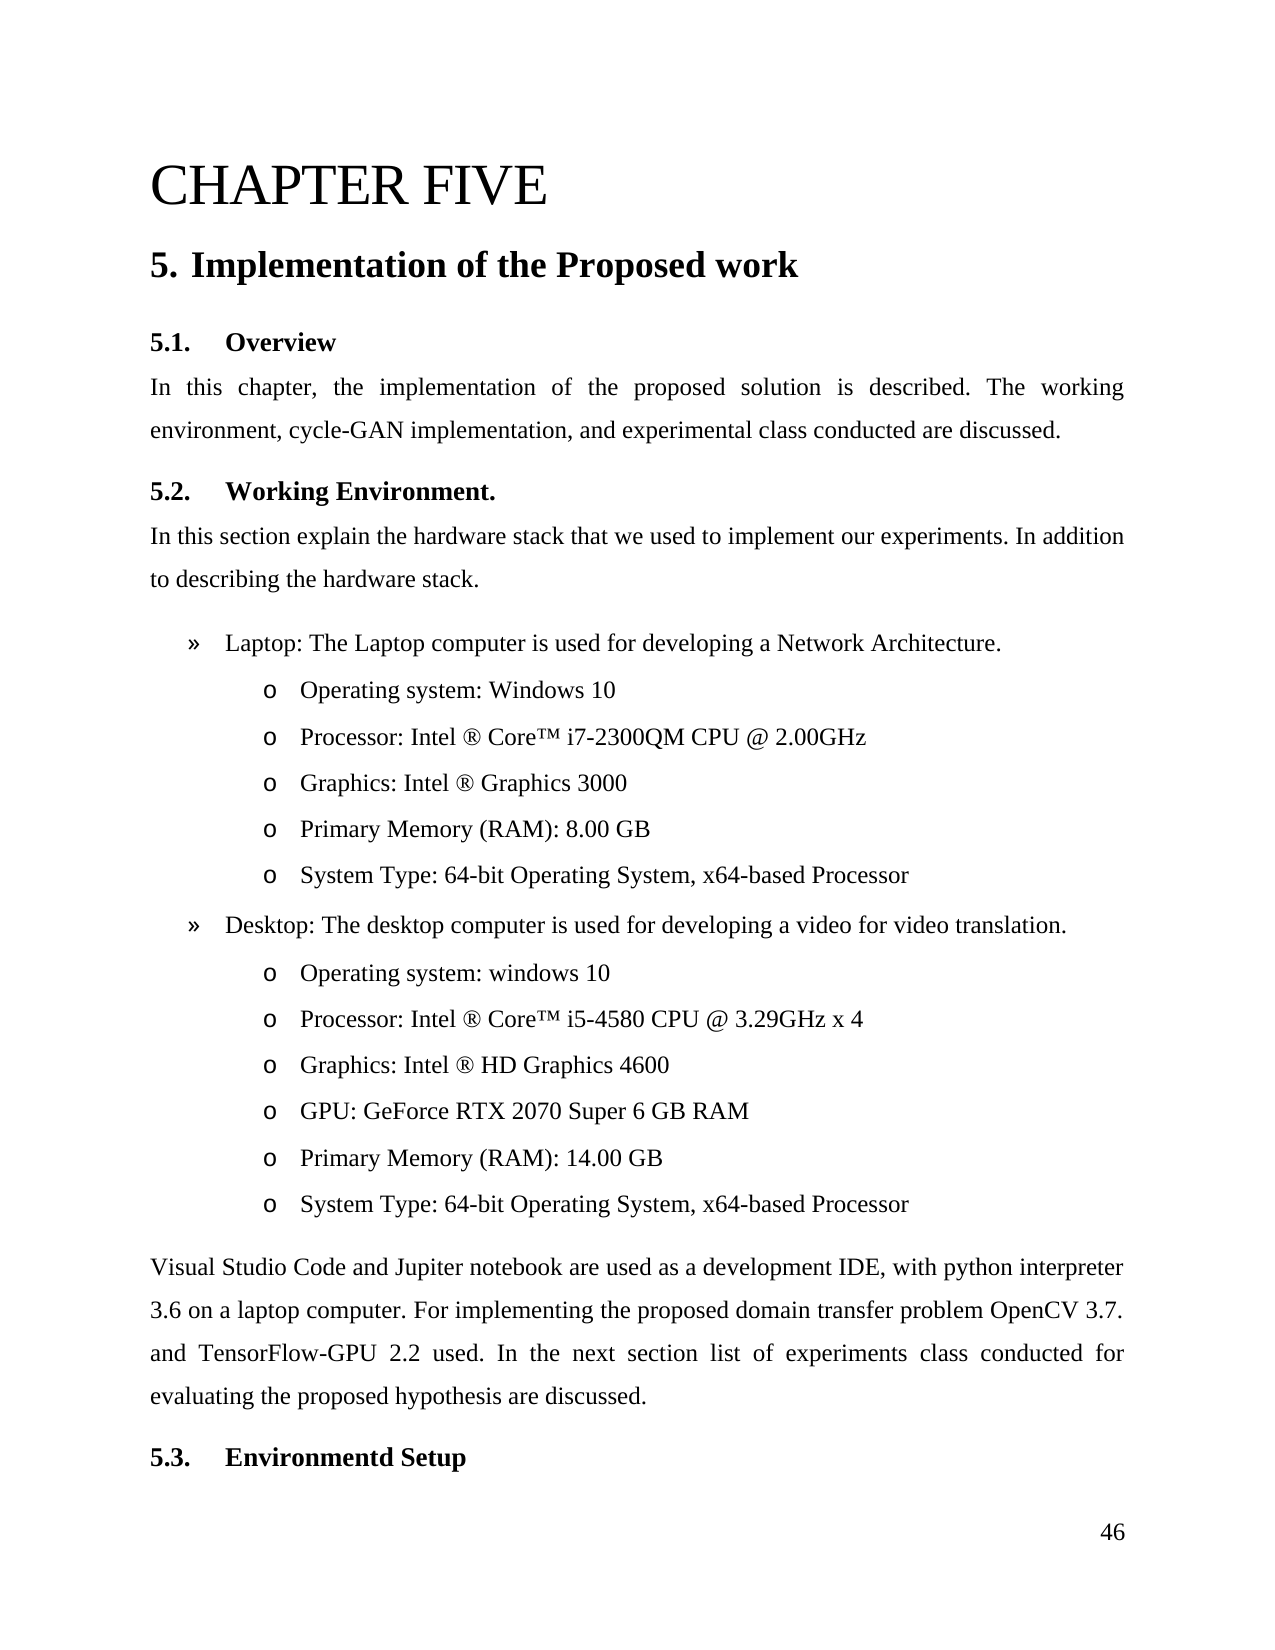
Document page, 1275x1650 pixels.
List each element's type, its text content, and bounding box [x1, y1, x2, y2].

text In this chapter, the implementation of the proposed solution is described. The working environment, cycle-GAN implementation, and experimental class conducted are discussed. [150, 372, 1125, 444]
list Graphics: Intel ® HD Graphics 4600 [262, 1050, 1125, 1081]
list Primary Memory (RAM): 14.00 GB [262, 1143, 1125, 1173]
title CHAPTER FIVE [150, 150, 1125, 217]
list System Type: 64-bit Operating System, x64-based Processor [262, 860, 1125, 891]
subtitle Environmentd Setup [150, 1441, 1125, 1472]
list Desktop: The desktop computer is used for developing a video for video translation. [187, 907, 1125, 941]
list GPU: GeForce RTX 2070 Super 6 GB RAM [262, 1096, 1125, 1127]
text In this section explain the hardware stack that we used to implement our experiments. In addition to describing the hardware stack. [150, 521, 1125, 593]
subtitle Overview [150, 326, 1125, 357]
list Graphics: Intel ® Graphics 3000 [262, 768, 1125, 799]
list System Type: 64-bit Operating System, x64-based Processor [262, 1189, 1125, 1220]
list Processor: Intel ® Core™ i7-2300QM CPU @ 2.00GHz [262, 722, 1125, 752]
text Visual Studio Code and Jupiter notebook are used as a development IDE, with python interpreter 3.6 on a laptop computer. For implementing the proposed domain transfer problem OpenCV 3.7. and TensorFlow-GPU 2.2 used. In the next section list of experiments class conducted for evaluating the proposed hypothesis are discussed. [150, 1252, 1125, 1410]
subtitle Working Environment. [150, 475, 1125, 506]
list Processor: Intel ® Core™ i5-4580 CPU @ 3.29GHz x 4 [262, 1004, 1125, 1035]
list Operating system: windows 10 [262, 958, 1125, 988]
subtitle Implementation of the Proposed work [150, 242, 1125, 285]
list Primary Memory (RAM): 8.00 GB [262, 814, 1125, 845]
list Laptop: The Laptop computer is used for developing a Network Architecture. [187, 624, 1125, 658]
list Operating system: Windows 10 [262, 675, 1125, 706]
